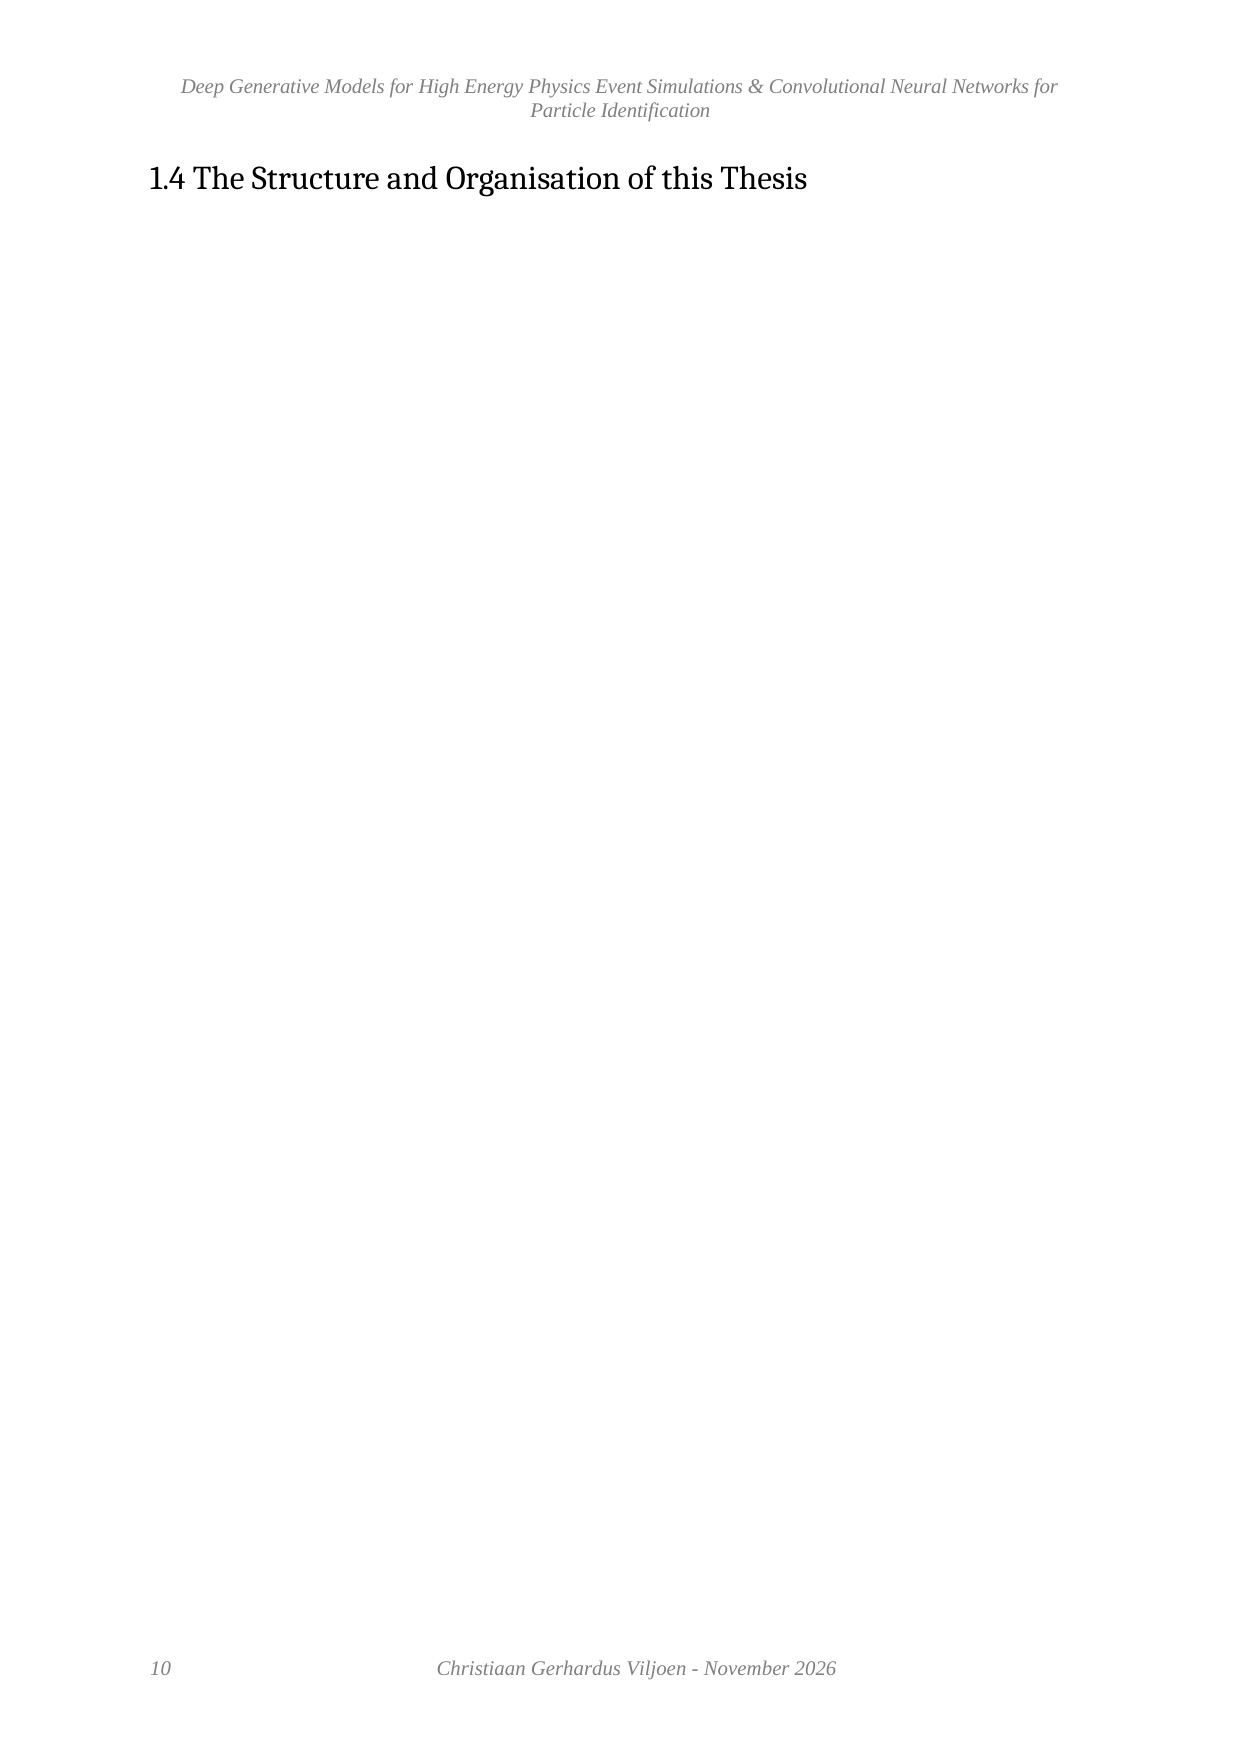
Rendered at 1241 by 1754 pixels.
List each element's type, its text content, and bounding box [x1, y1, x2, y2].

subtitle The Structure and Organisation of this Thesis [150, 159, 1090, 198]
